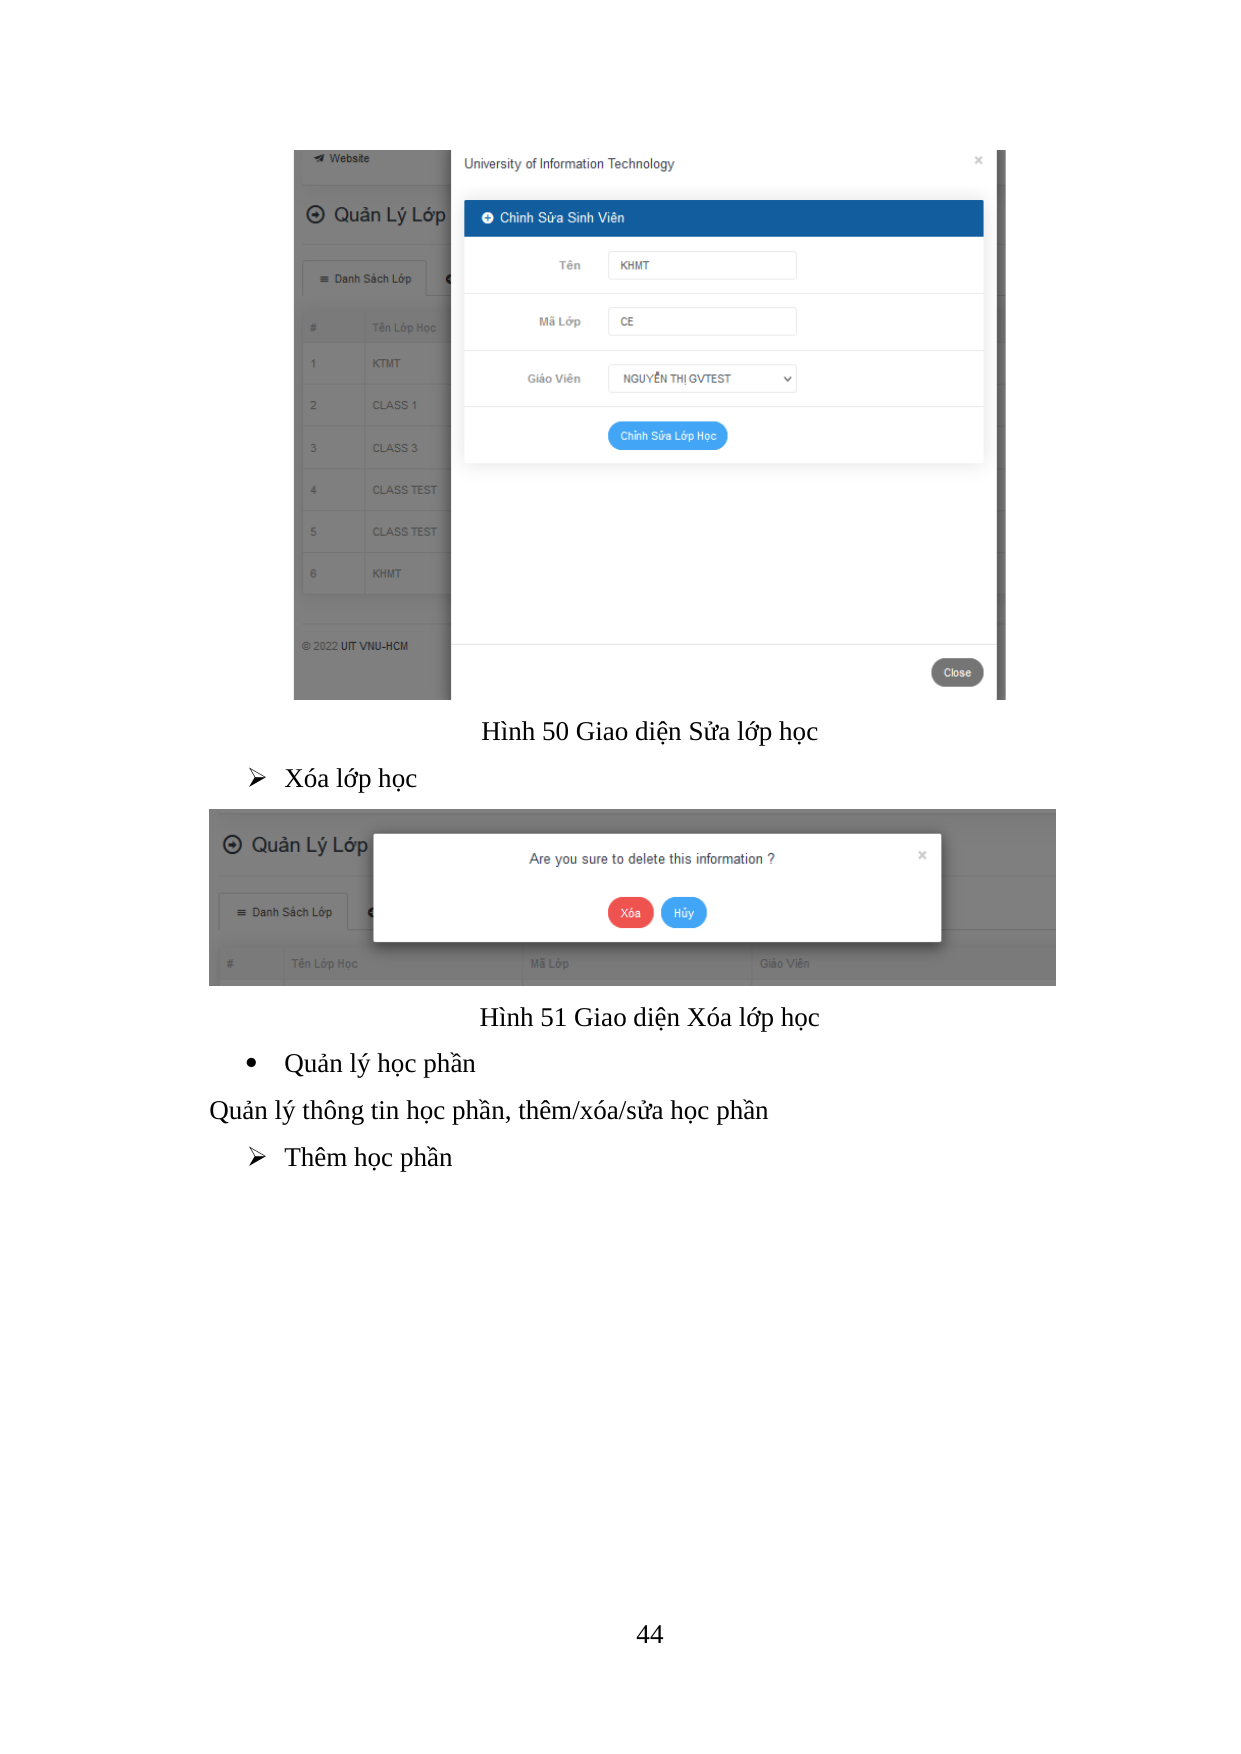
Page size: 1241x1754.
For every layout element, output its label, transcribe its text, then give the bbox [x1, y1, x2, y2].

picture [209, 809, 1056, 986]
list Quản lý thông tin học phần, thêm/xóa/sửa học phần [209, 1094, 1090, 1125]
list Thêm học phần [247, 1141, 1090, 1172]
picture [293, 150, 1006, 700]
list Hình 50 Giao diện Sửa lớp học [209, 716, 1090, 747]
list Quản lý học phần [247, 1047, 1090, 1079]
list Hình 51 Giao diện Xóa lớp học [209, 1001, 1090, 1032]
list Xóa lớp học [247, 762, 1090, 793]
